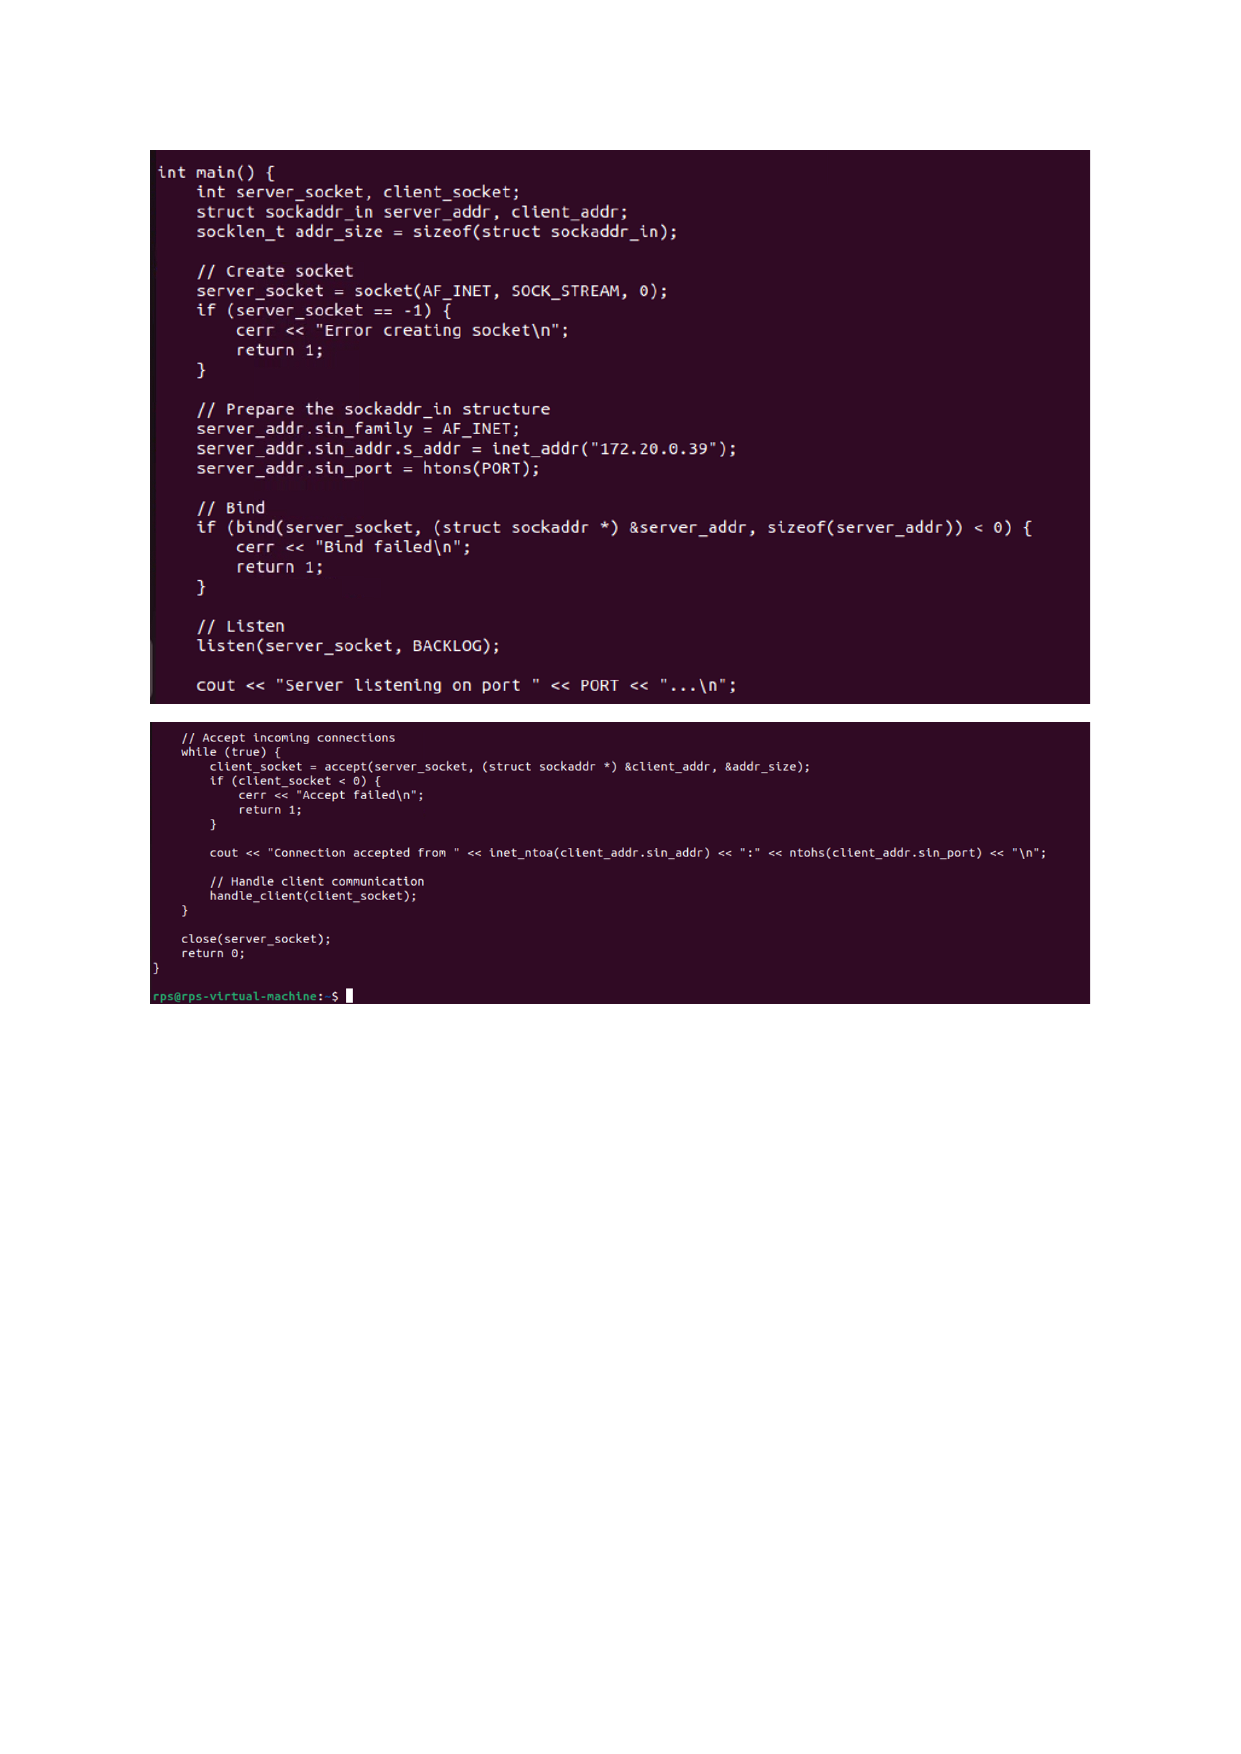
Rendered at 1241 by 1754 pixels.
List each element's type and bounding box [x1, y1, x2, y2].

picture [150, 722, 1091, 1004]
picture [150, 150, 1091, 704]
